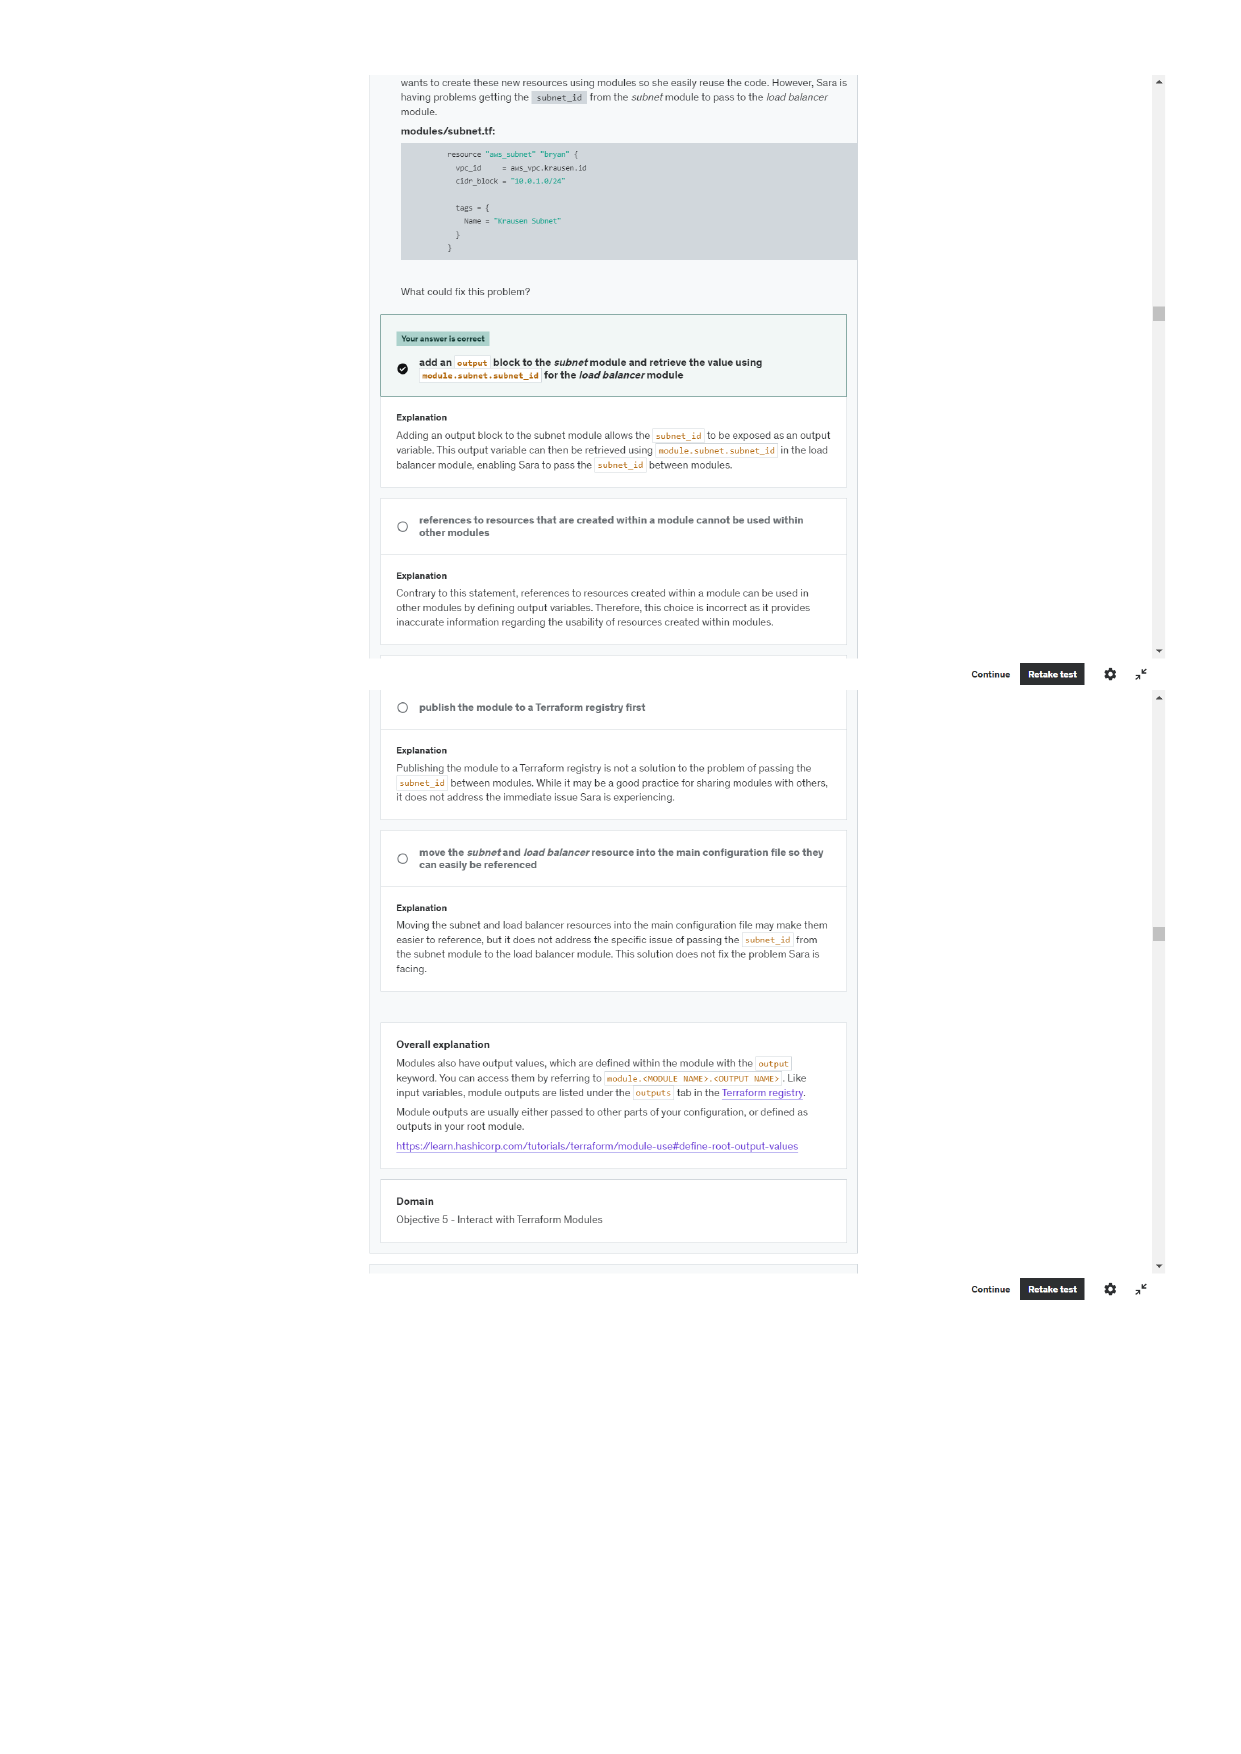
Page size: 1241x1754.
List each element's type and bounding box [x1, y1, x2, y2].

picture [75, 75, 1166, 689]
picture [75, 690, 1166, 1304]
